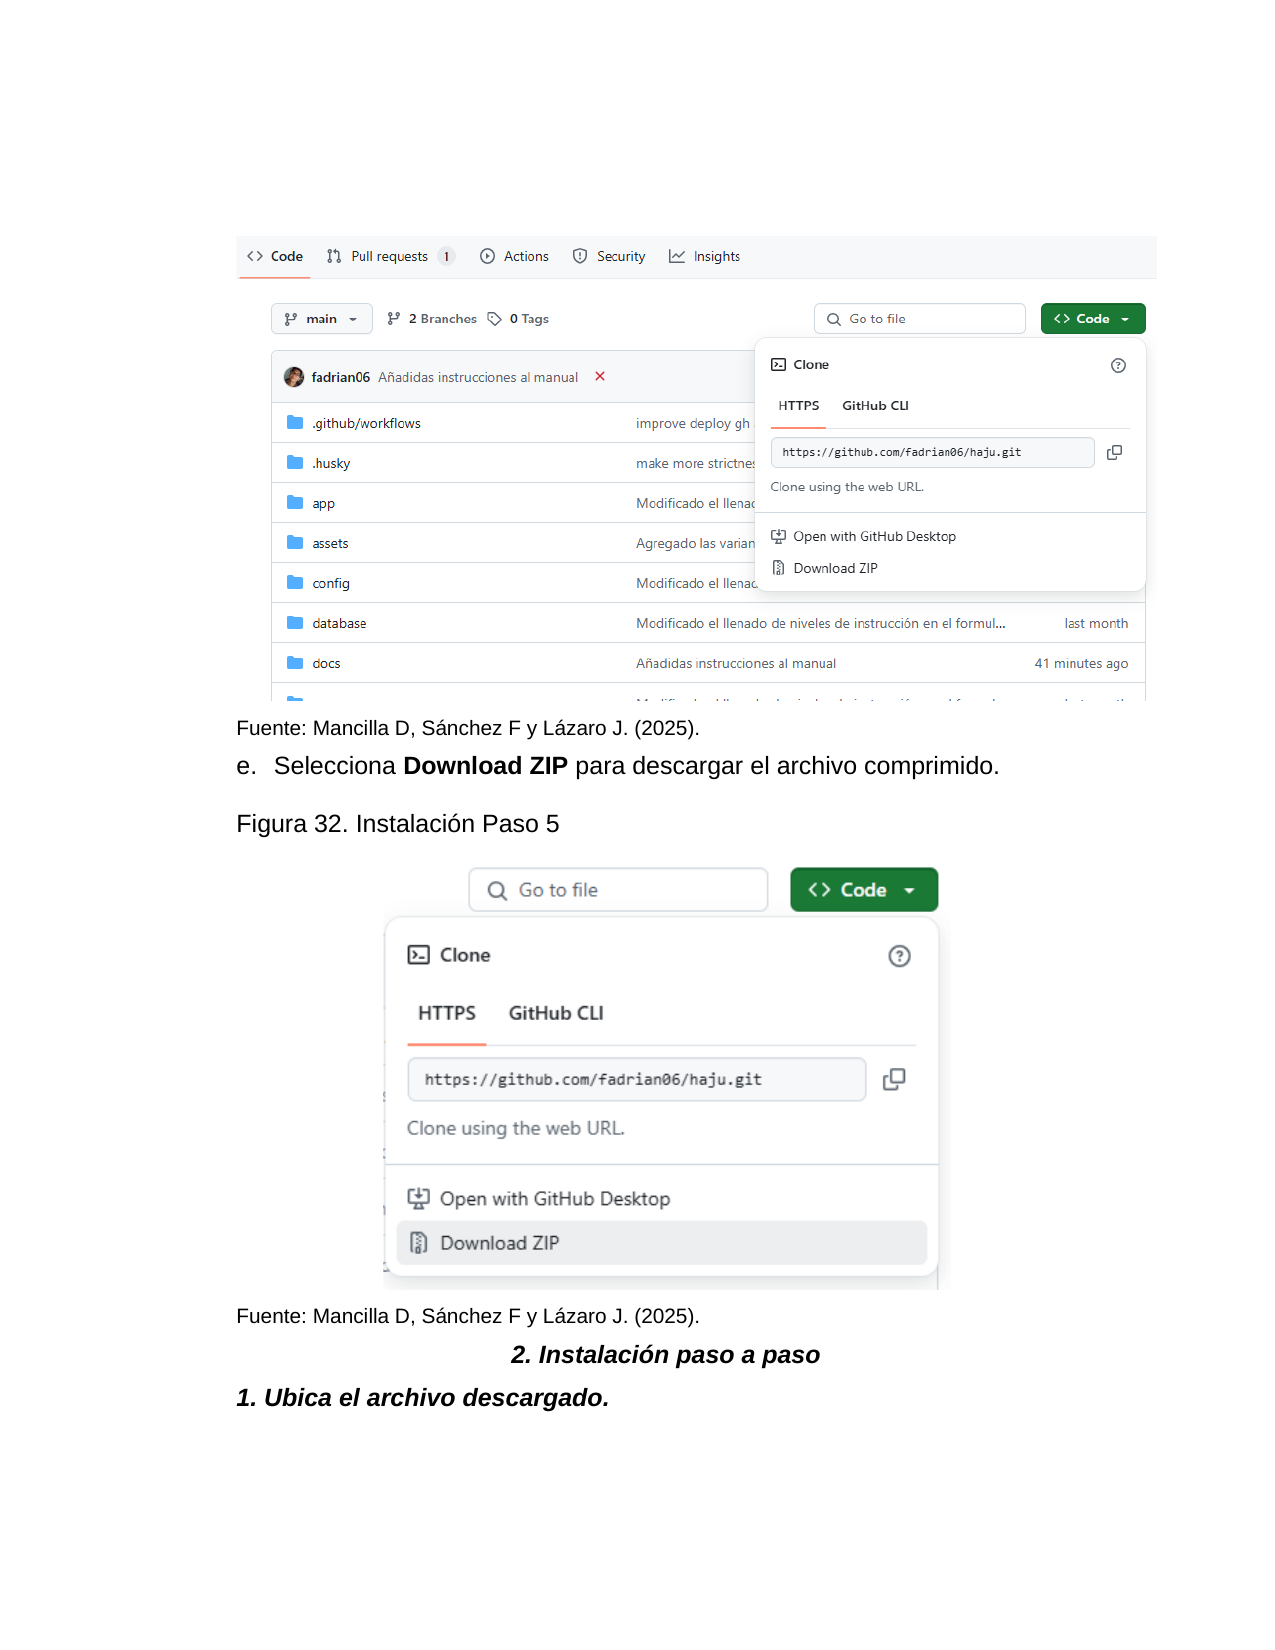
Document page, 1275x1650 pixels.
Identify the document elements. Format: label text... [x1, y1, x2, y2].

picture [236, 236, 1157, 701]
text Fuente: Mancilla D, Sánchez F y Lázaro J. (2025). [236, 1304, 1098, 1328]
picture [383, 851, 951, 1290]
subtitle 2. Instalación paso a paso [236, 1340, 1098, 1369]
text Fuente: Mancilla D, Sánchez F y Lázaro J. (2025). [236, 715, 1098, 739]
text Figura 32. Instalación Paso 5 [236, 809, 1098, 837]
subtitle 1. Ubica el archivo descargado. [236, 1383, 1098, 1412]
list Selecciona Download ZIP para descargar el archivo comprimido. [236, 751, 1098, 780]
